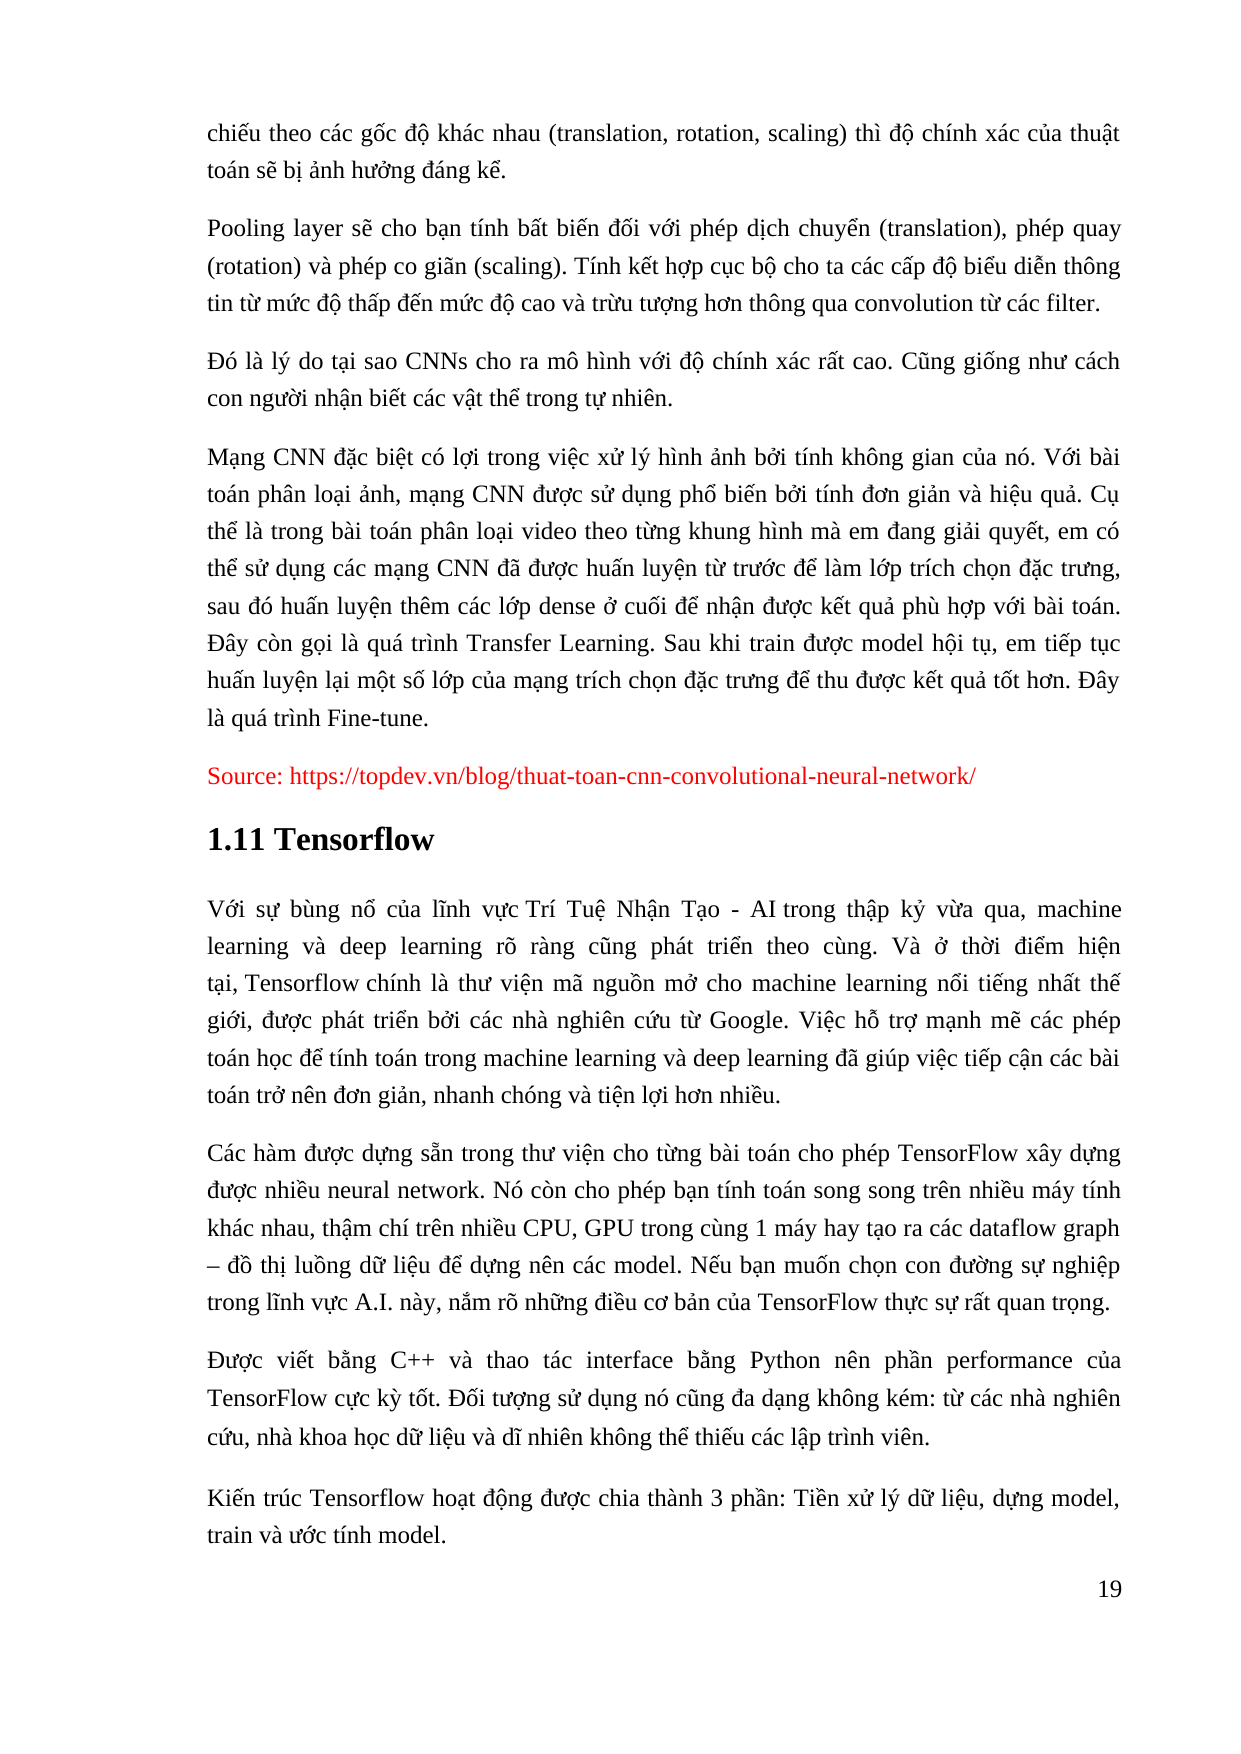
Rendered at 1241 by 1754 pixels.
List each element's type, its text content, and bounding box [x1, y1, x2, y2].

text Kiến trúc Tensorflow hoạt động được chia thành 3 phần: Tiền xử lý dữ liệu, dựng model, train và ước tính model. [207, 1483, 1122, 1549]
text Được viết bằng C++ và thao tác interface bằng Python nên phần performance của TensorFlow cực kỳ tốt. Đối tượng sử dụng nó cũng đa dạng không kém: từ các nhà nghiên cứu, nhà khoa học dữ liệu và dĩ nhiên không thể thiếu các lập trình viên. [207, 1346, 1122, 1453]
text Các hàm được dựng sẵn trong thư viện cho từng bài toán cho phép TensorFlow xây dựng được nhiều neural network. Nó còn cho phép bạn tính toán song song trên nhiều máy tính khác nhau, thậm chí trên nhiều CPU, GPU trong cùng 1 máy hay tạo ra các dataflow graph – đồ thị luồng dữ liệu để dựng nên các model. Nếu bạn muốn chọn con đường sự nghiệp trong lĩnh vực A.I. này, nắm rõ những điều cơ bản của TensorFlow thực sự rất quan trọng. [207, 1138, 1122, 1316]
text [207, 118, 1122, 184]
text Với sự bùng nổ của lĩnh vực Trí Tuệ Nhận Tạo - AI trong thập kỷ vừa qua, machine learning và deep learning rõ ràng cũng phát triển theo cùng. Và ở thời điểm hiện tại, Tensorflow chính là thư viện mã nguồn mở cho machine learning nổi tiếng nhất thế giới, được phát triển bởi các nhà nghiên cứu từ Google. Việc hỗ trợ mạnh mẽ các phép toán học để tính toán trong machine learning và deep learning đã giúp việc tiếp cận các bài toán trở nên đơn giản, nhanh chóng và tiện lợi hơn nhiều. [207, 894, 1122, 1109]
text Mạng CNN đặc biệt có lợi trong việc xử lý hình ảnh bởi tính không gian của nó. Với bài toán phân loại ảnh, mạng CNN được sử dụng phổ biến bởi tính đơn giản và hiệu quả. Cụ thể là trong bài toán phân loại video theo từng khung hình mà em đang giải quyết, em có thể sử dụng các mạng CNN đã được huấn luyện từ trước để làm lớp trích chọn đặc trưng, sau đó huấn luyện thêm các lớp dense ở cuối để nhận được kết quả phù hợp với bài toán. Đây còn gọi là quá trình Transfer Learning. Sau khi train được model hội tụ, em tiếp tục huấn luyện lại một số lớp của mạng trích chọn đặc trưng để thu được kết quả tốt hơn. Đây là quá trình Fine-tune. [207, 442, 1122, 731]
text Pooling layer sẽ cho bạn tính bất biến đối với phép dịch chuyển (translation), phép quay (rotation) và phép co giãn (scaling). Tính kết hợp cục bộ cho ta các cấp độ biểu diễn thông tin từ mức độ thấp đến mức độ cao và trừu tượng hơn thông qua convolution từ các filter. [207, 213, 1122, 317]
subtitle Tensorflow [207, 819, 1122, 857]
text Đó là lý do tại sao CNNs cho ra mô hình với độ chính xác rất cao. Cũng giống như cách con người nhận biết các vật thể trong tự nhiên. [207, 346, 1122, 412]
text Source: https://topdev.vn/blog/thuat-toan-cnn-convolutional-neural-network/ [207, 761, 1122, 789]
